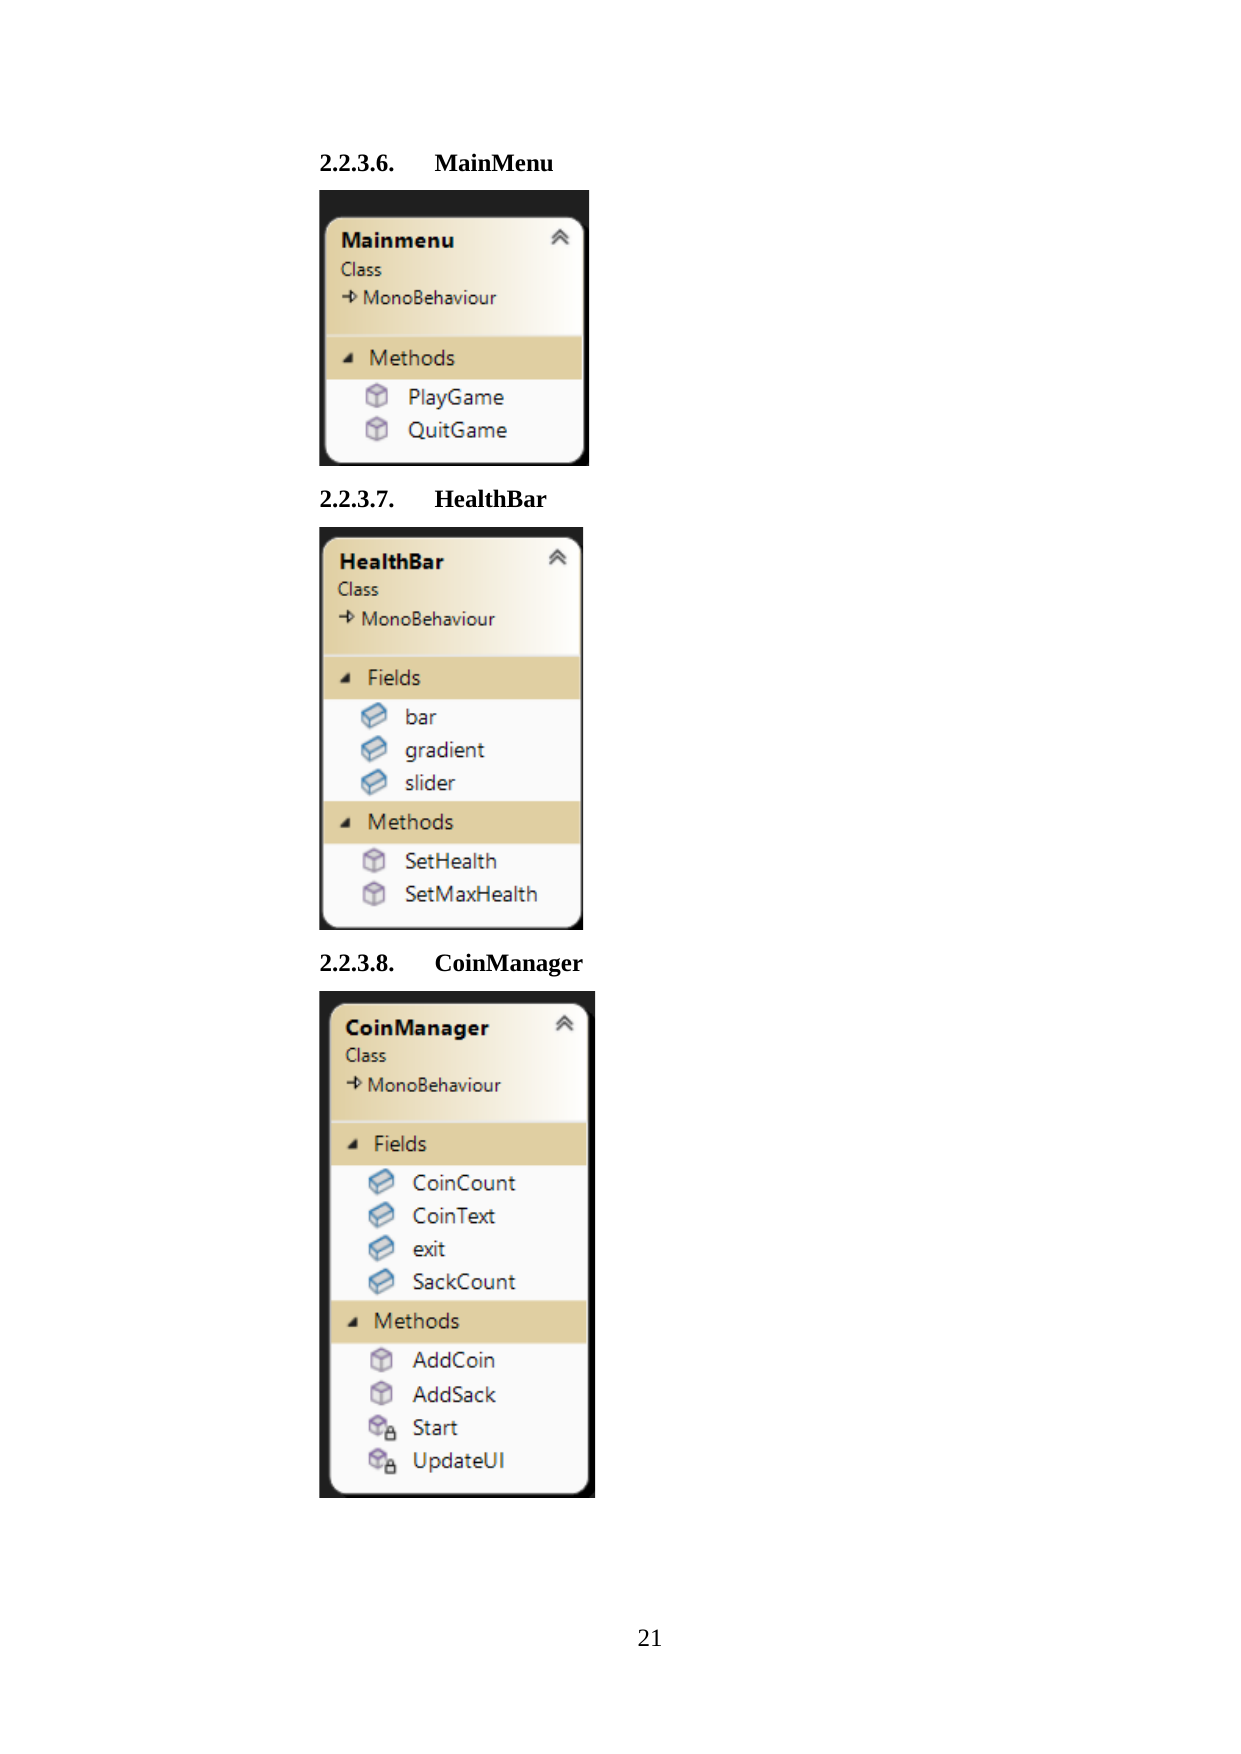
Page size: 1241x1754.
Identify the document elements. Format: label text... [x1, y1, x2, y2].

picture [319, 190, 590, 466]
subtitle CoinManager [319, 948, 1092, 977]
subtitle HealthBar [319, 484, 1092, 513]
subtitle MainMenu [319, 148, 1092, 176]
picture [319, 991, 596, 1498]
picture [319, 527, 584, 930]
